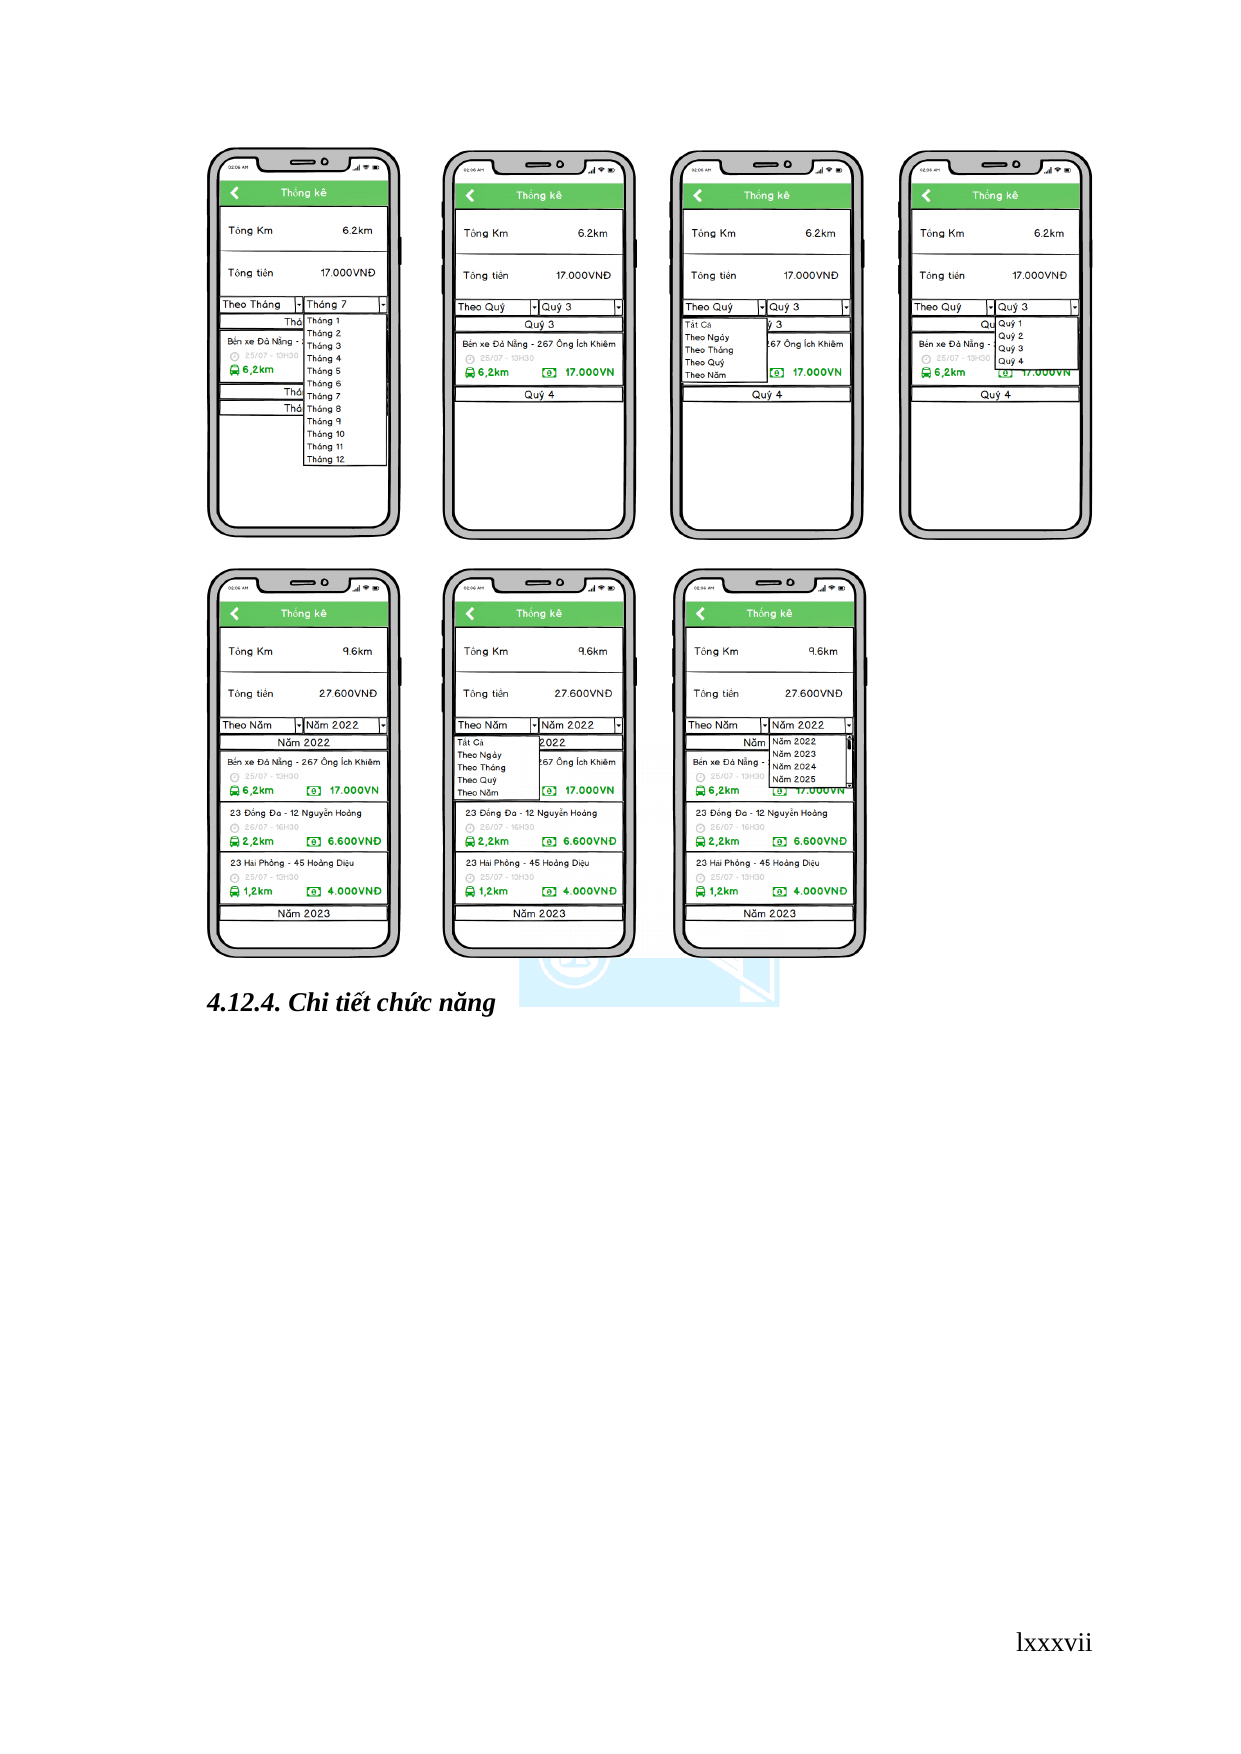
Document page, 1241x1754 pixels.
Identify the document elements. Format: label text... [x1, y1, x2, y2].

subtitle 4.12.4. Chi tiết chức năng [207, 986, 1092, 1017]
picture [206, 147, 1093, 958]
